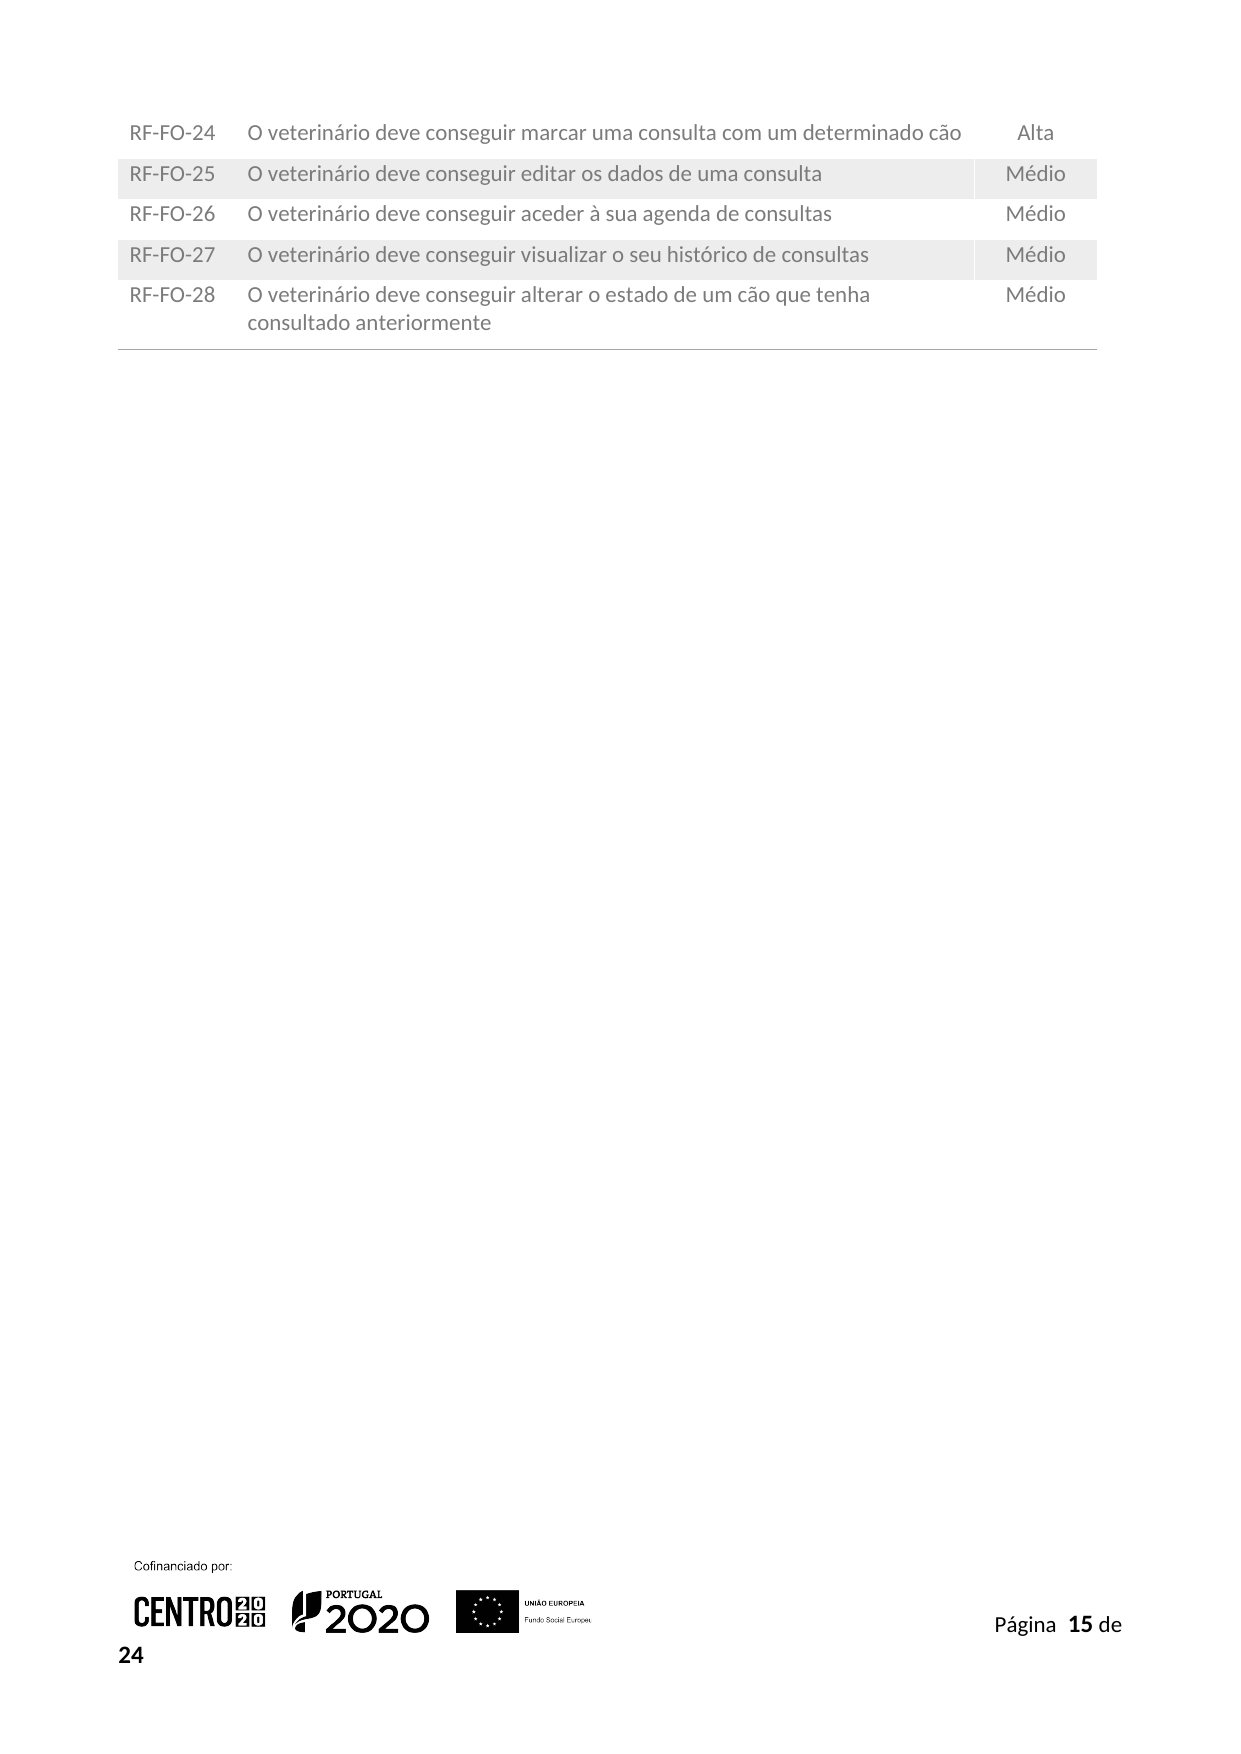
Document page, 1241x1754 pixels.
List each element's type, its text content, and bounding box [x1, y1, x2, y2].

table_cell RF-FO-28 [118, 280, 236, 349]
table_cell RF-FO-26 [118, 199, 236, 240]
table_cell Médio [975, 199, 1097, 240]
table_cell Médio [975, 159, 1097, 199]
table_cell O veterinário deve conseguir aceder à sua agenda de consultas [236, 199, 974, 240]
table_cell Médio [975, 280, 1097, 349]
table_cell O veterinário deve conseguir editar os dados de uma consulta [236, 159, 974, 199]
table_cell O veterinário deve conseguir marcar uma consulta com um determinado cão [236, 118, 974, 159]
table_cell RF-FO-25 [118, 159, 236, 199]
table_cell RF-FO-27 [118, 240, 236, 280]
table_cell Alta [975, 118, 1097, 159]
picture [134, 1561, 592, 1633]
table_cell Médio [975, 240, 1097, 280]
table_cell RF-FO-24 [118, 118, 236, 159]
table_cell O veterinário deve conseguir alterar o estado de um cão que tenha consultado anteriormente [236, 280, 974, 349]
table_cell O veterinário deve conseguir visualizar o seu histórico de consultas [236, 240, 974, 280]
